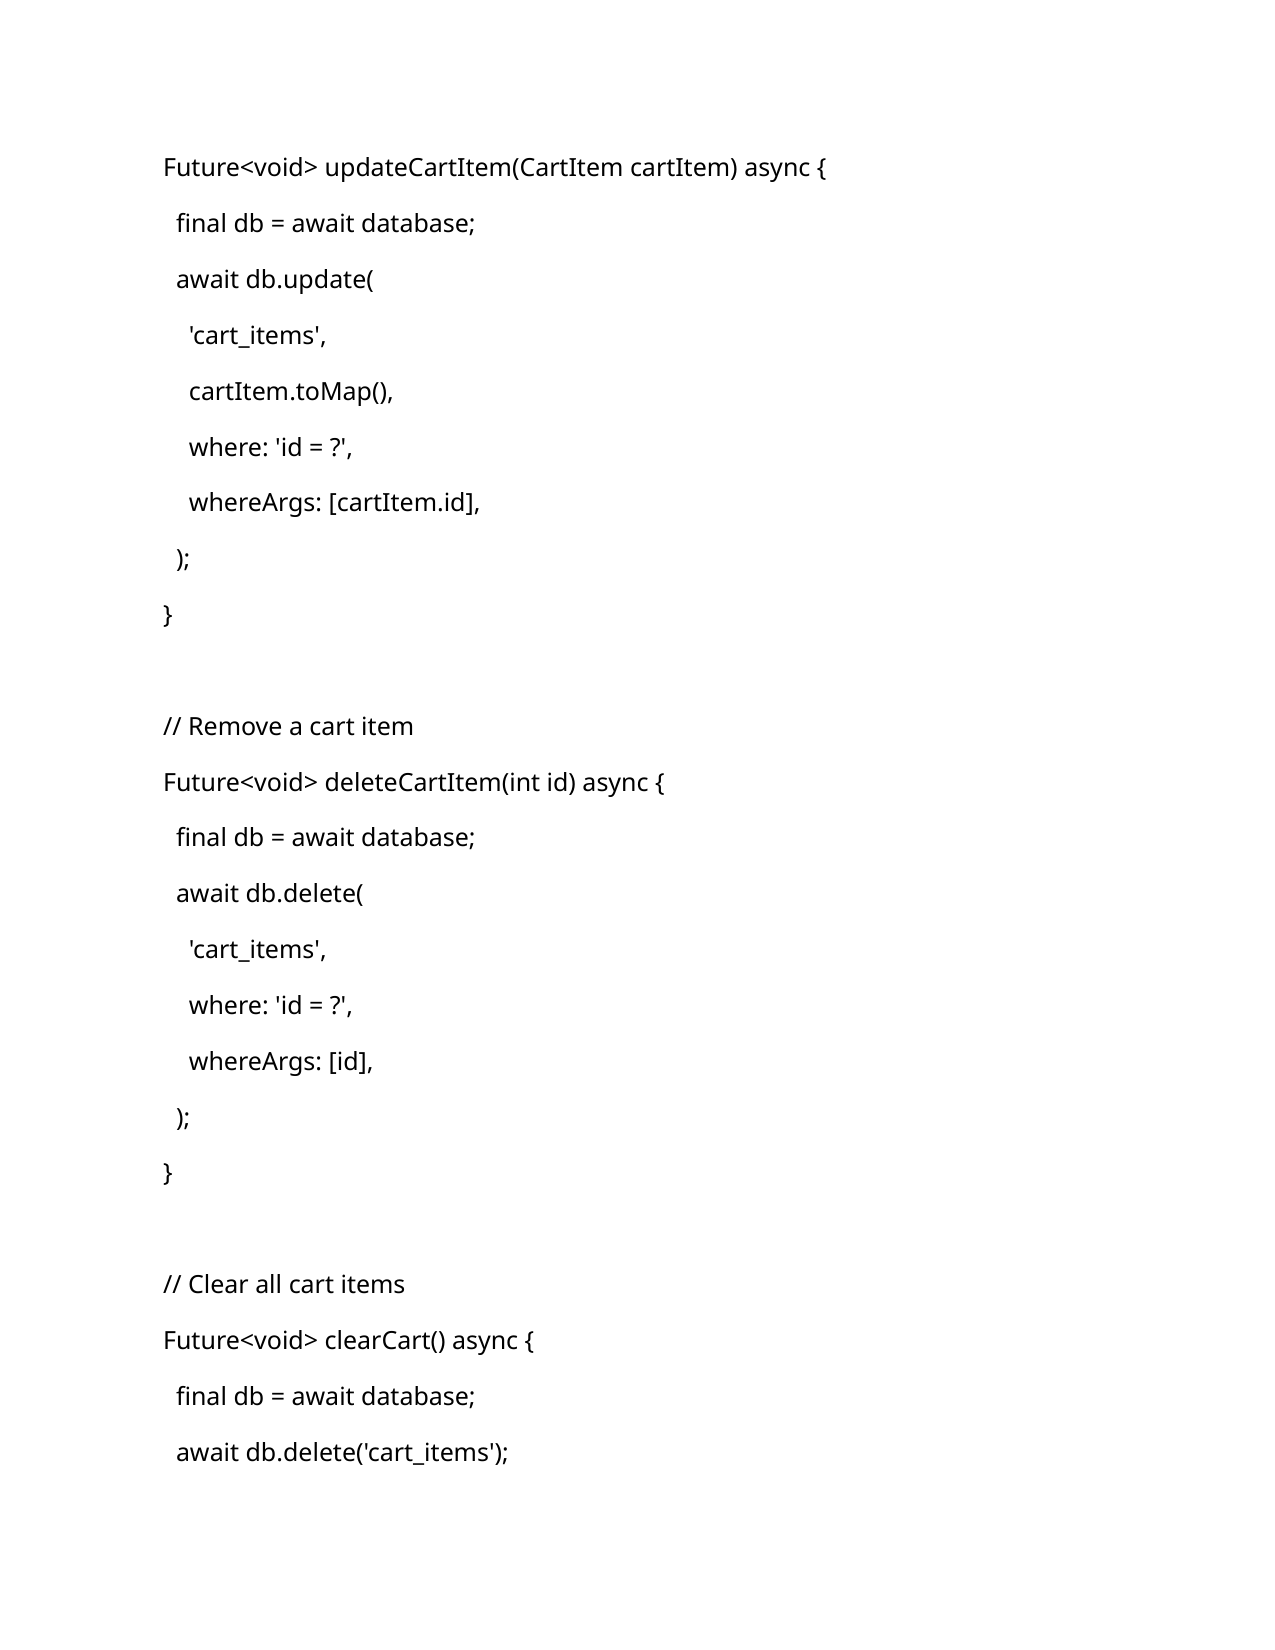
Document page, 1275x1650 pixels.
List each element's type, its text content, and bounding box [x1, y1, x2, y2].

text await db.delete('cart_items'); [150, 1434, 1125, 1468]
text Future<void> clearCart() async { [150, 1322, 1125, 1357]
text Future<void> deleteCartItem(int id) async { [150, 764, 1125, 798]
text 'cart_items', [150, 932, 1125, 966]
text where: 'id = ?', [150, 429, 1125, 463]
text Future<void> updateCartItem(CartItem cartItem) async { [150, 150, 1125, 184]
text ); [150, 1099, 1125, 1133]
text where: 'id = ?', [150, 987, 1125, 1022]
text final db = await database; [150, 1378, 1125, 1412]
text } [150, 1155, 1125, 1189]
text await db.delete( [150, 876, 1125, 910]
text ); [150, 541, 1125, 575]
text final db = await database; [150, 820, 1125, 854]
text final db = await database; [150, 206, 1125, 240]
text await db.update( [150, 262, 1125, 296]
text whereArgs: [id], [150, 1043, 1125, 1077]
text // Clear all cart items [150, 1267, 1125, 1301]
text 'cart_items', [150, 317, 1125, 352]
text whereArgs: [cartItem.id], [150, 485, 1125, 519]
text // Remove a cart item [150, 708, 1125, 742]
text cartItem.toMap(), [150, 373, 1125, 407]
text } [150, 597, 1125, 631]
